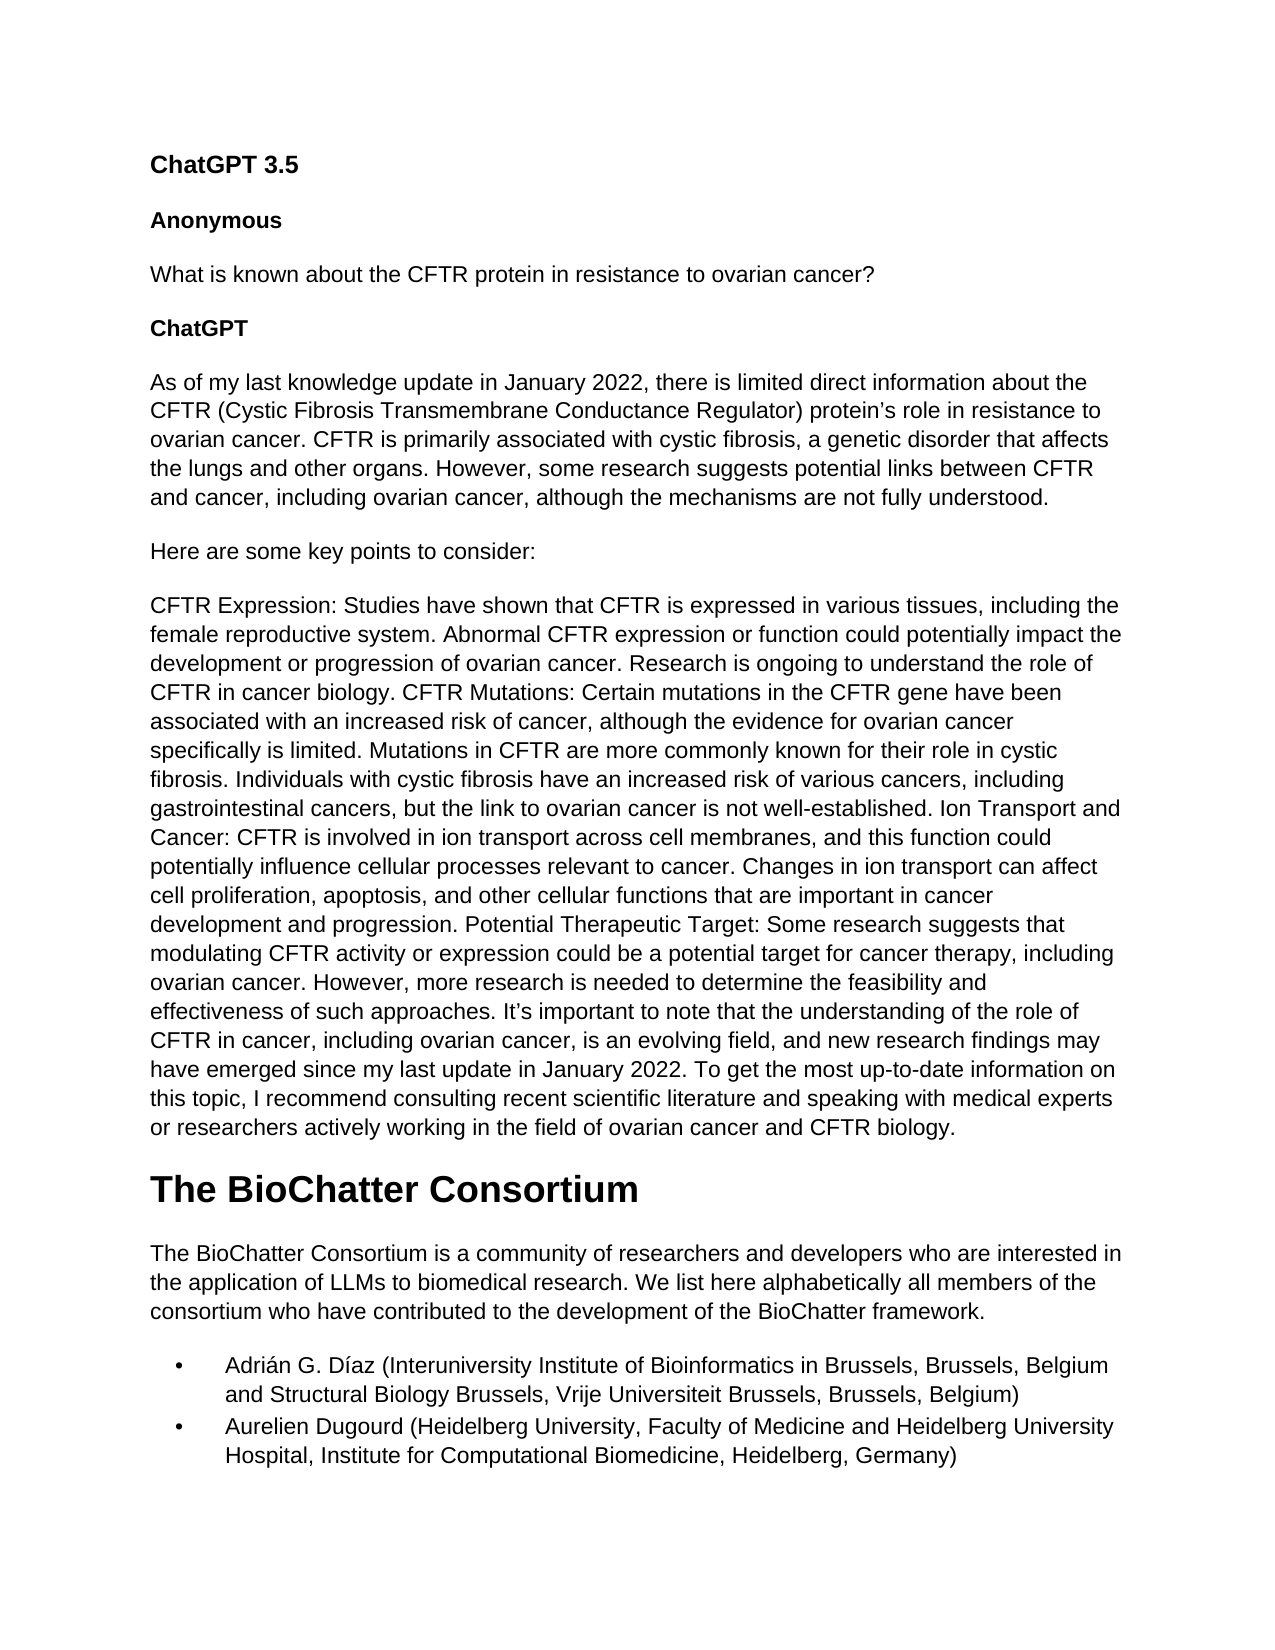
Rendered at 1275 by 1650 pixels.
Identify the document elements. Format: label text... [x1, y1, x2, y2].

list Aurelien Dugourd (Heidelberg University, Faculty of Medicine and Heidelberg University Hospital, Institute for Computational Biomedicine, Heidelberg, Germany) [175, 1413, 1125, 1469]
subtitle ChatGPT 3.5 [150, 150, 1125, 179]
text CFTR Expression: Studies have shown that CFTR is expressed in various tissues, including the female reproductive system. Abnormal CFTR expression or function could potentially impact the development or progression of ovarian cancer. Research is ongoing to understand the role of CFTR in cancer biology. CFTR Mutations: Certain mutations in the CFTR gene have been associated with an increased risk of cancer, although the evidence for ovarian cancer specifically is limited. Mutations in CFTR are more commonly known for their role in cystic fibrosis. Individuals with cystic fibrosis have an increased risk of various cancers, including gastrointestinal cancers, but the link to ovarian cancer is not well-established. Ion Transport and Cancer: CFTR is involved in ion transport across cell membranes, and this function could potentially influence cellular processes relevant to cancer. Changes in ion transport can affect cell proliferation, apoptosis, and other cellular functions that are important in cancer development and progression. Potential Therapeutic Target: Some research suggests that modulating CFTR activity or expression could be a potential target for cancer therapy, including ovarian cancer. However, more research is needed to determine the feasibility and effectiveness of such approaches. It’s important to note that the understanding of the role of CFTR in cancer, including ovarian cancer, is an evolving field, and new research findings may have emerged since my last update in January 2022. To get the most up-to-date information on this topic, I recommend consulting recent scientific literature and speaking with medical experts or researchers actively working in the field of ovarian cancer and CFTR biology. [150, 592, 1125, 1140]
subtitle The BioChatter Consortium [150, 1167, 1125, 1211]
text Here are some key points to consider: [150, 538, 1125, 564]
subtitle ChatGPT [150, 314, 1125, 341]
text What is known about the CFTR protein in resistance to ovarian cancer? [150, 261, 1125, 287]
list Adrián G. Díaz (Interuniversity Institute of Bioinformatics in Brussels, Brussels, Belgium and Structural Biology Brussels, Vrije Universiteit Brussels, Brussels, Belgium) [175, 1352, 1125, 1407]
subtitle Anonymous [150, 207, 1125, 233]
text The BioChatter Consortium is a community of researchers and developers who are interested in the application of LLMs to biomedical research. We list here alphabetically all members of the consortium who have contributed to the development of the BioChatter framework. [150, 1240, 1125, 1324]
text As of my last knowledge update in January 2022, there is limited direct information about the CFTR (Cystic Fibrosis Transmembrane Conductance Regulator) protein’s role in resistance to ovarian cancer. CFTR is primarily associated with cystic fibrosis, a genetic disorder that affects the lungs and other organs. However, some research suggests potential links between CFTR and cancer, including ovarian cancer, although the mechanisms are not fully understood. [150, 368, 1125, 511]
